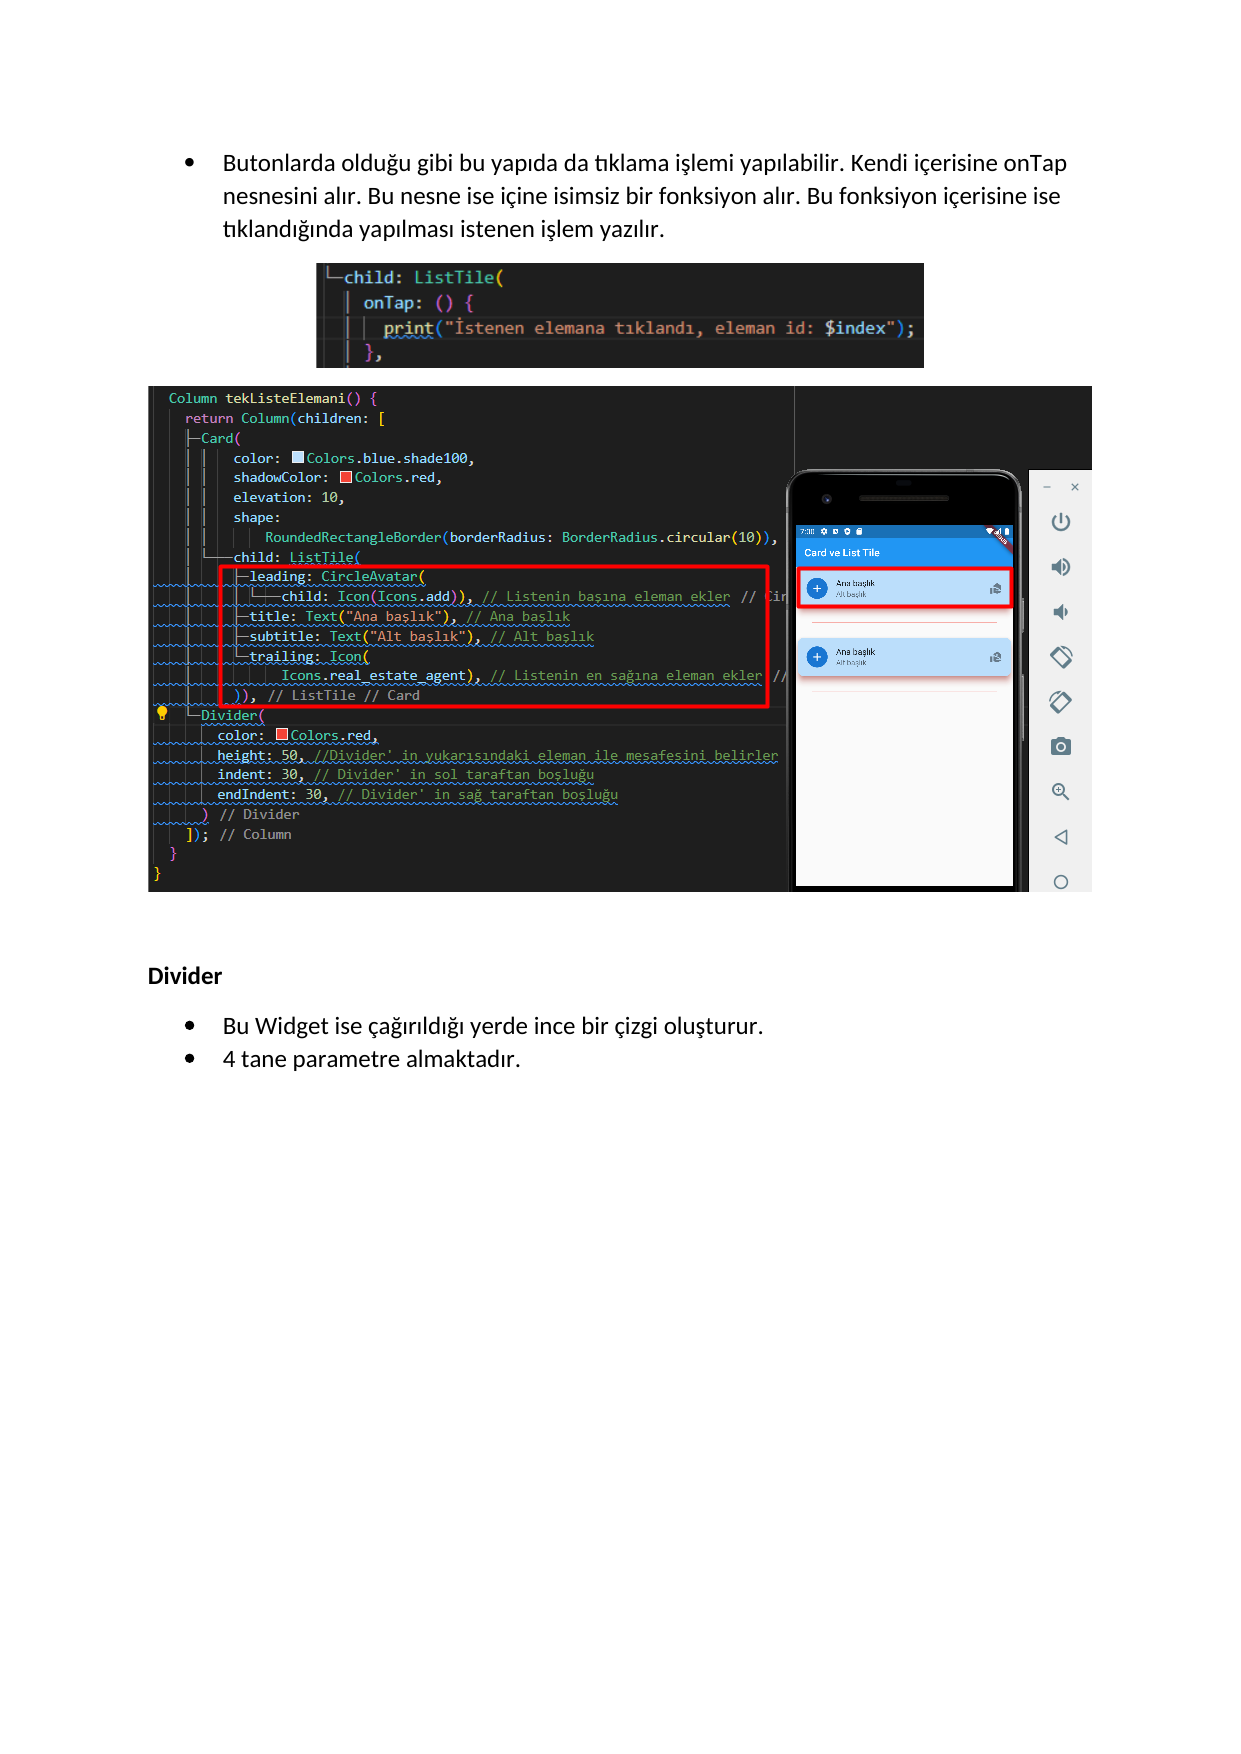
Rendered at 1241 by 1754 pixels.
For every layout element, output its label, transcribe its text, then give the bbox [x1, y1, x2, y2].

list Bu Widget ise çağırıldığı yerde ince bir çizgi oluşturur. [185, 1010, 1093, 1040]
list Butonlarda olduğu gibi bu yapıda da tıklama işlemi yapılabilir. Kendi içerisine onTap nesnesini alır. Bu nesne ise içine isimsiz bir fonksiyon alır. Bu fonksiyon içerisine ise tıklandığında yapılması istenen işlem yazılır. [185, 148, 1093, 244]
list 4 tane parametre almaktadır. [185, 1043, 1093, 1073]
text Divider [148, 960, 1093, 991]
picture [316, 263, 924, 368]
picture [148, 386, 1092, 892]
